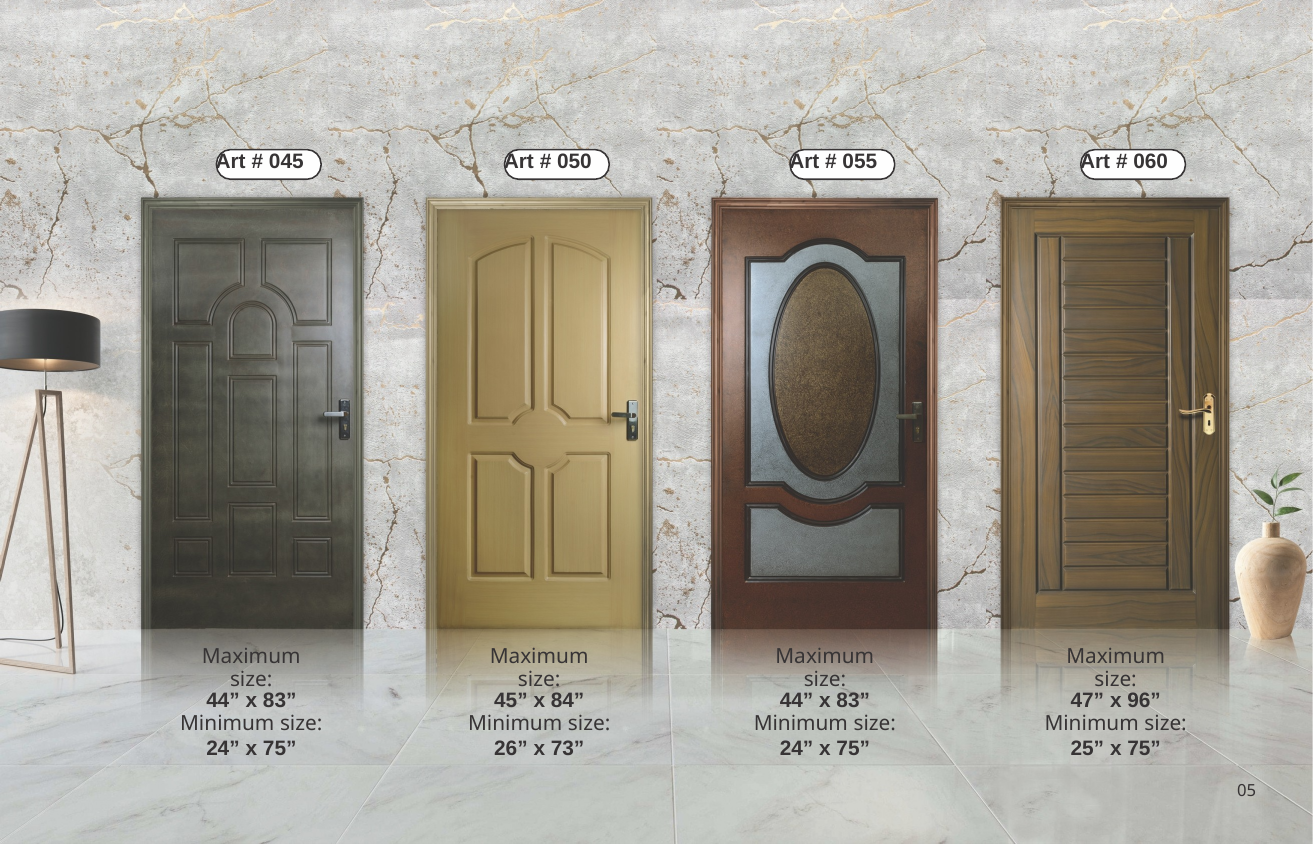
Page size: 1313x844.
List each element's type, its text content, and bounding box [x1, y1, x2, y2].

table_cell Minimum size: [395, 714, 682, 737]
table_cell 25” x 75” 05 [970, 737, 1261, 803]
table_cell Minimum size: [970, 714, 1261, 737]
table_cell 24” x 75” [682, 737, 970, 803]
picture [0, 0, 1313, 844]
table_header Maximum size: [970, 645, 1261, 690]
table_cell 26” x 73” [395, 737, 682, 803]
table_cell Minimum size: [682, 714, 970, 737]
table_cell Minimum size: [176, 714, 395, 737]
table_cell 44” x 83” [176, 690, 395, 714]
table_cell 44” x 83” [682, 690, 970, 714]
table_cell 45” x 84” [395, 690, 682, 714]
table_cell 24” x 75” [176, 737, 395, 803]
table_header Maximum size: [176, 645, 395, 690]
table_header Maximum size: [682, 645, 970, 690]
table_cell 47” x 96” [970, 690, 1261, 714]
table_header Maximum size: [395, 645, 682, 690]
